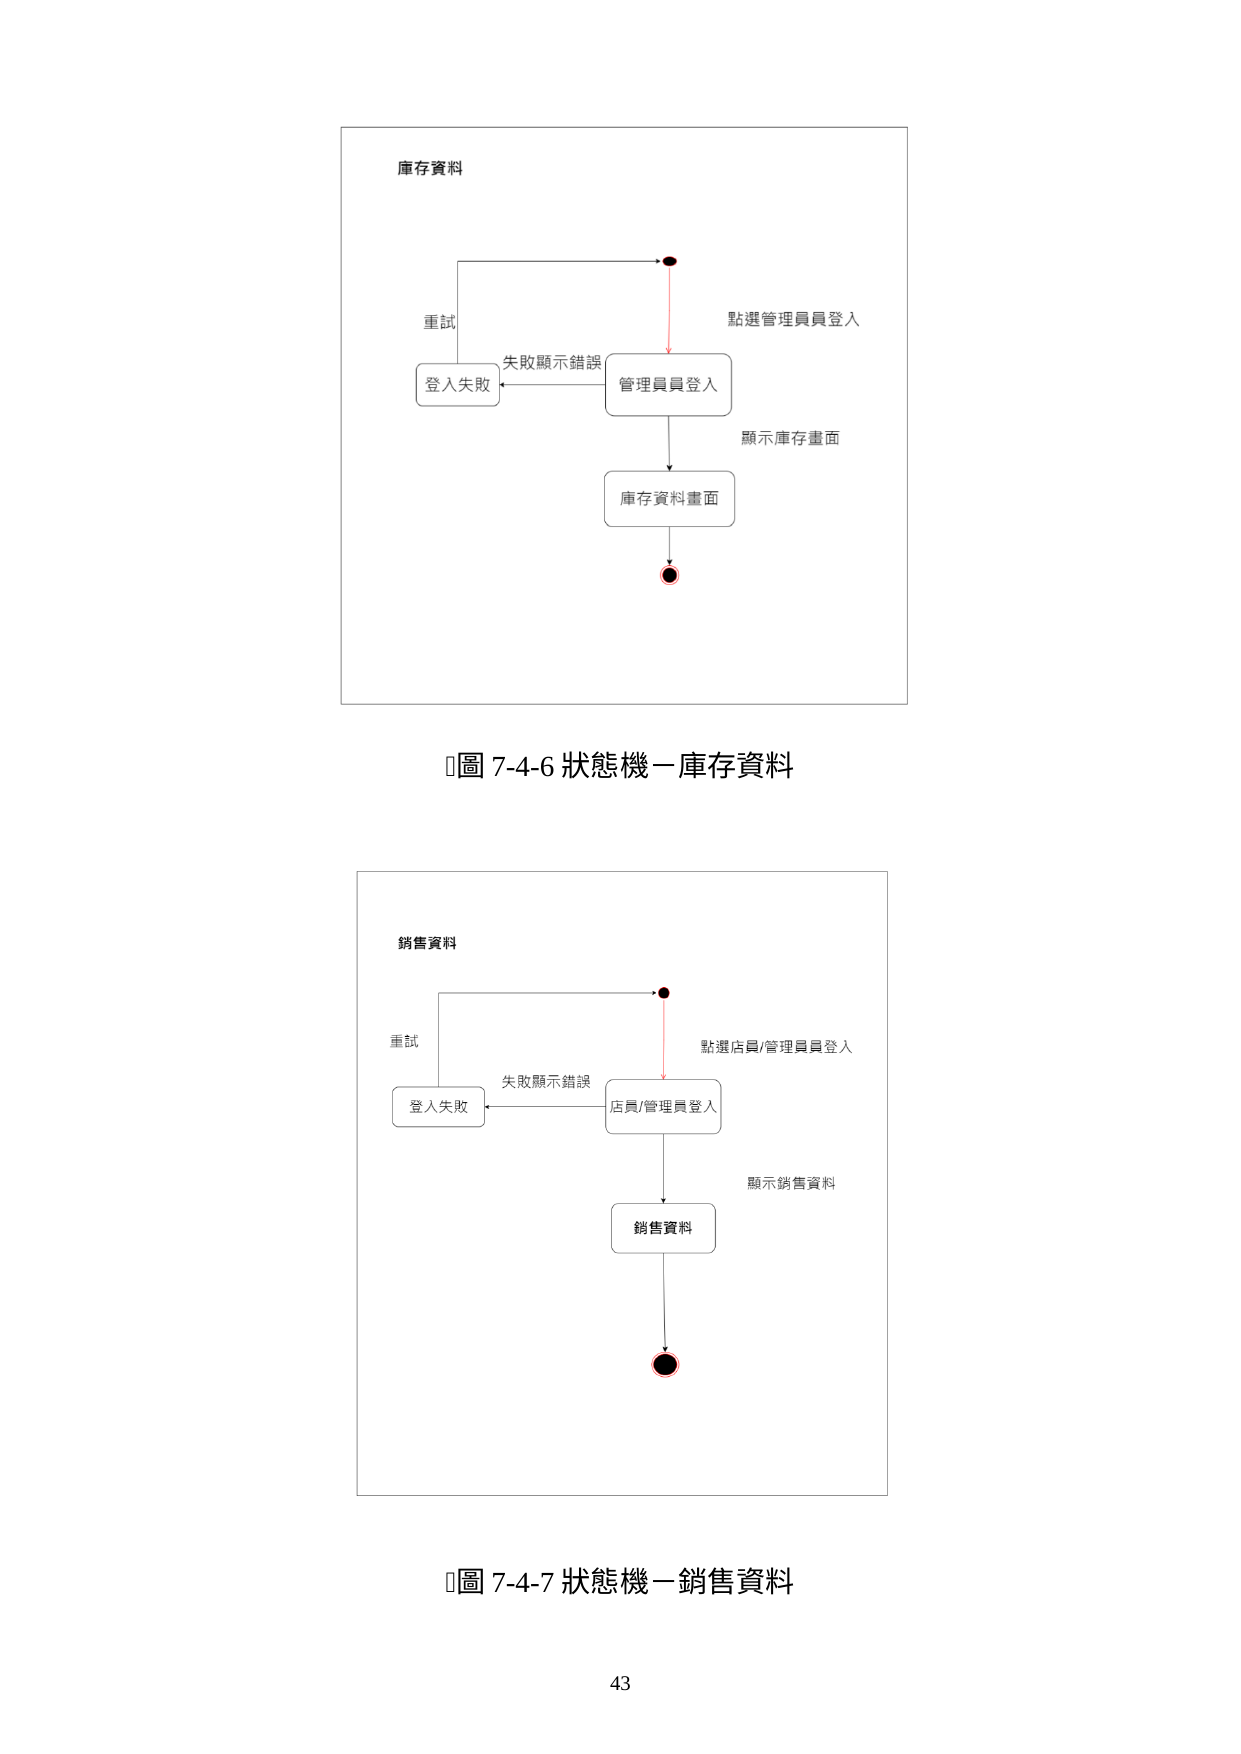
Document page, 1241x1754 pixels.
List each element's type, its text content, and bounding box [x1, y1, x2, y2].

picture [319, 106, 921, 714]
picture [294, 831, 918, 1532]
text 圖7-4-6 狀態機－庫存資料 [89, 741, 1152, 786]
text 圖7-4-7 狀態機－銷售資料 [89, 1557, 1152, 1602]
